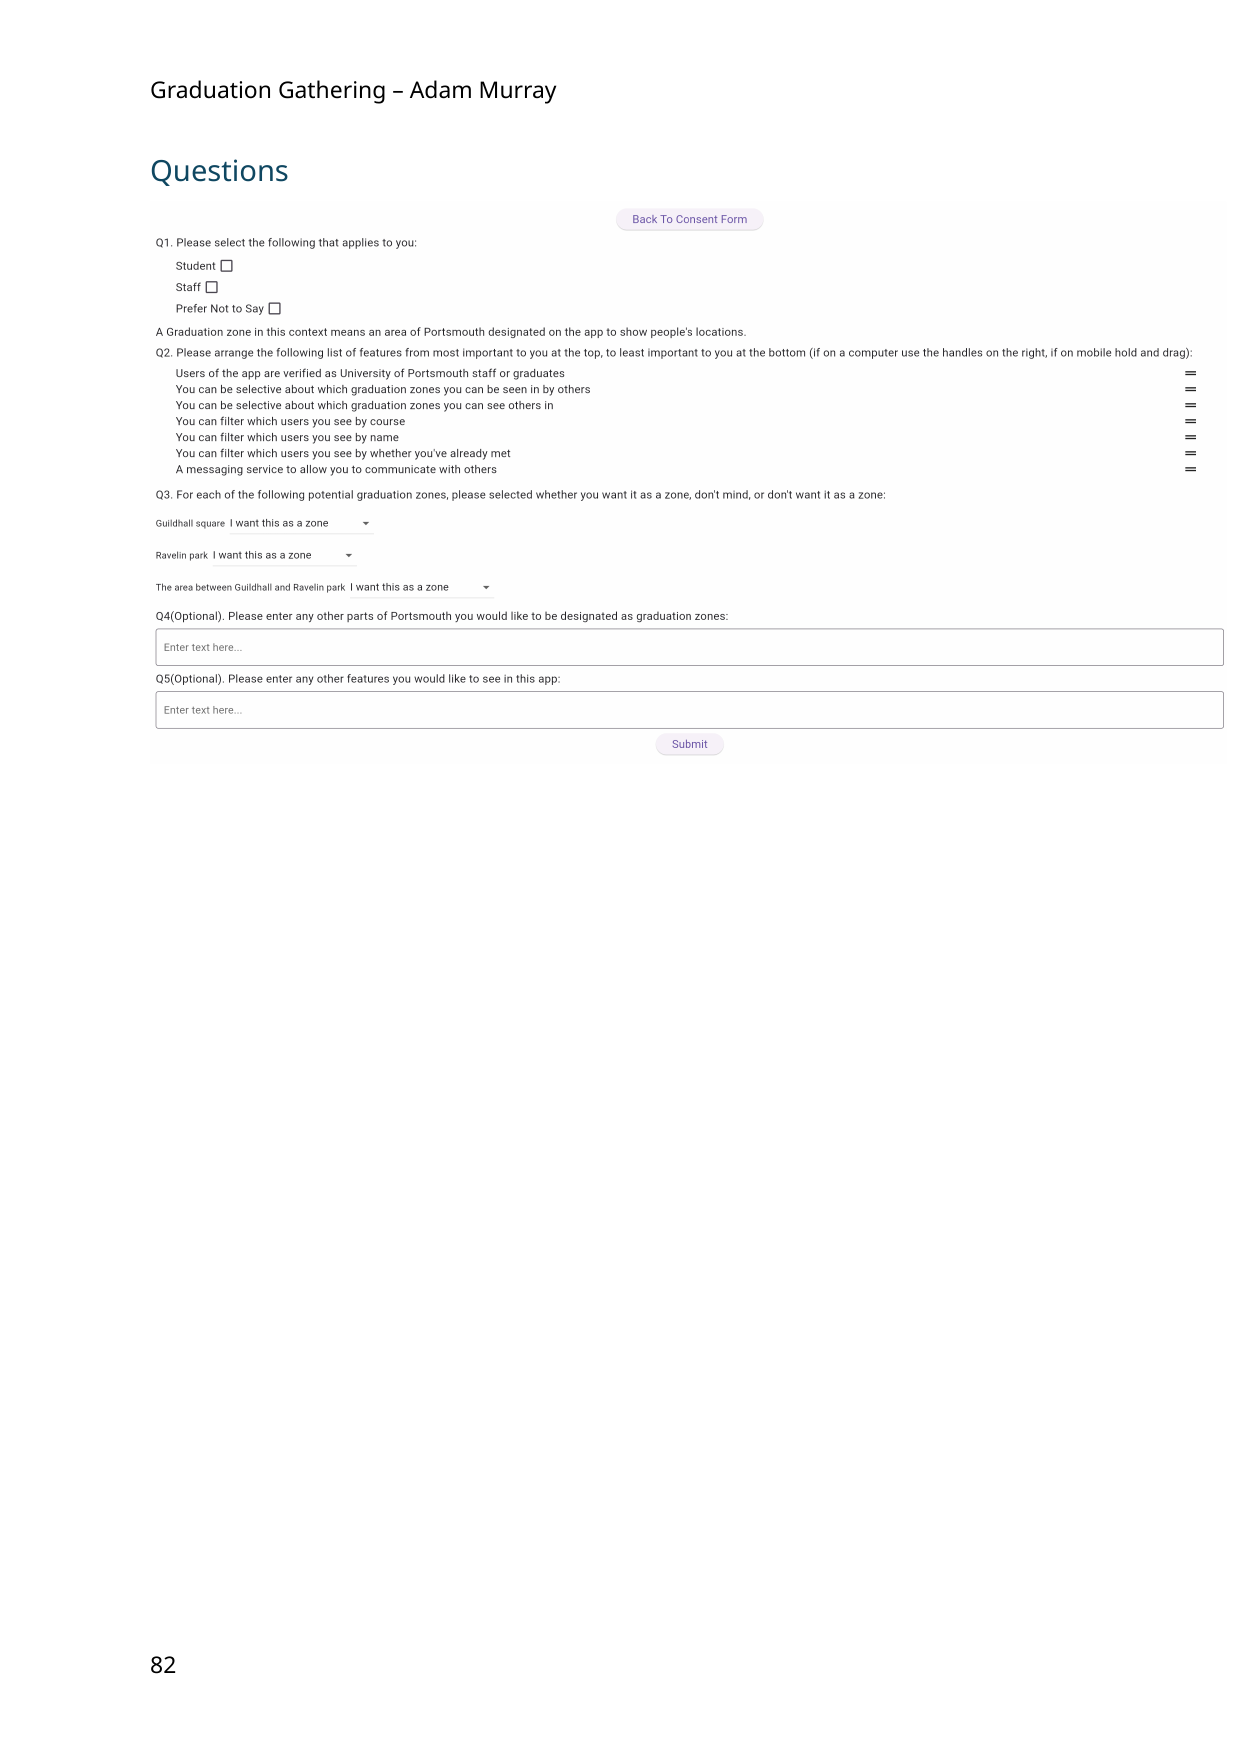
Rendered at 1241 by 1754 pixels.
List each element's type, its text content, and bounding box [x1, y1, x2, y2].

subtitle Questions [150, 150, 1090, 190]
picture [150, 201, 1227, 764]
